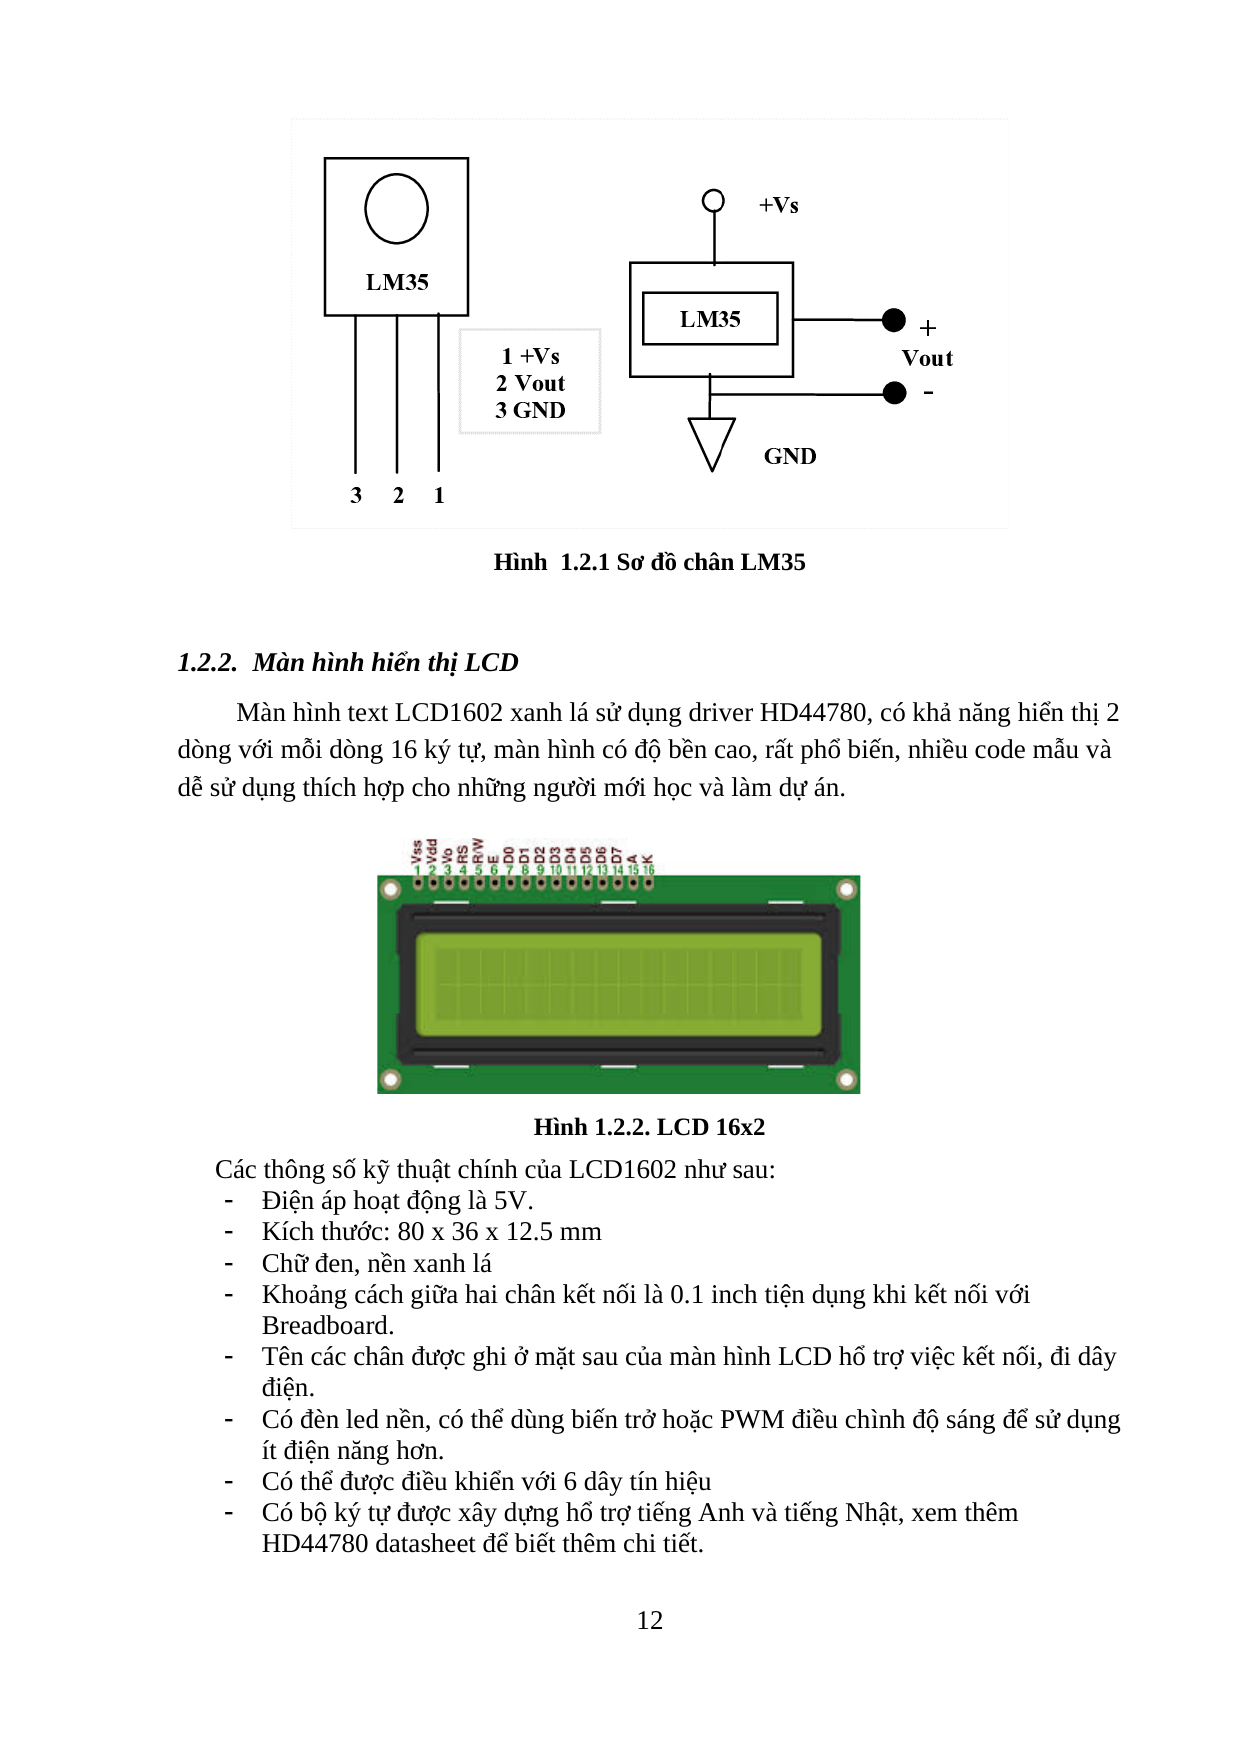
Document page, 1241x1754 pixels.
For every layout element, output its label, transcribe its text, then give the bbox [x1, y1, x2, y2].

list Có đèn led nền, có thể dùng biến trở hoặc PWM điều chình độ sáng để sử dụng ít điện năng hơn. [224, 1403, 1122, 1465]
list Kích thước: 80 x 36 x 12.5 mm [224, 1215, 1122, 1247]
subtitle Màn hình hiển thị LCD [177, 646, 1122, 677]
list Có bộ ký tự được xây dựng hổ trợ tiếng Anh và tiếng Nhật, xem thêm HD44780 datasheet để biết thêm chi tiết. [224, 1496, 1122, 1559]
list Có thể được điều khiển với 6 dây tín hiệu [224, 1465, 1122, 1496]
picture [291, 118, 1009, 529]
text Hình 1.2.1 Sơ đồ chân LM35 [177, 547, 1122, 576]
list Khoảng cách giữa hai chân kết nối là 0.1 inch tiện dụng khi kết nối với Breadboard. [224, 1278, 1122, 1340]
list Tên các chân được ghi ở mặt sau của màn hình LCD hổ trợ việc kết nối, đi dây điện. [224, 1340, 1122, 1403]
list Điện áp hoạt động là 5V. [224, 1184, 1122, 1215]
text Các thông số kỹ thuật chính của LCD1602 như sau: [177, 1153, 1122, 1184]
text Hình 1.2.2. LCD 16x2 [177, 821, 1122, 1141]
text Màn hình text LCD1602 xanh lá sử dụng driver HD44780, có khả năng hiển thị 2 dòng với mỗi dòng 16 ký tự, màn hình có độ bền cao, rất phổ biến, nhiều code mẫu và dễ sử dụng thích hợp cho những người mới học và làm dự án. [177, 696, 1122, 802]
list Chữ đen, nền xanh lá [224, 1247, 1122, 1278]
